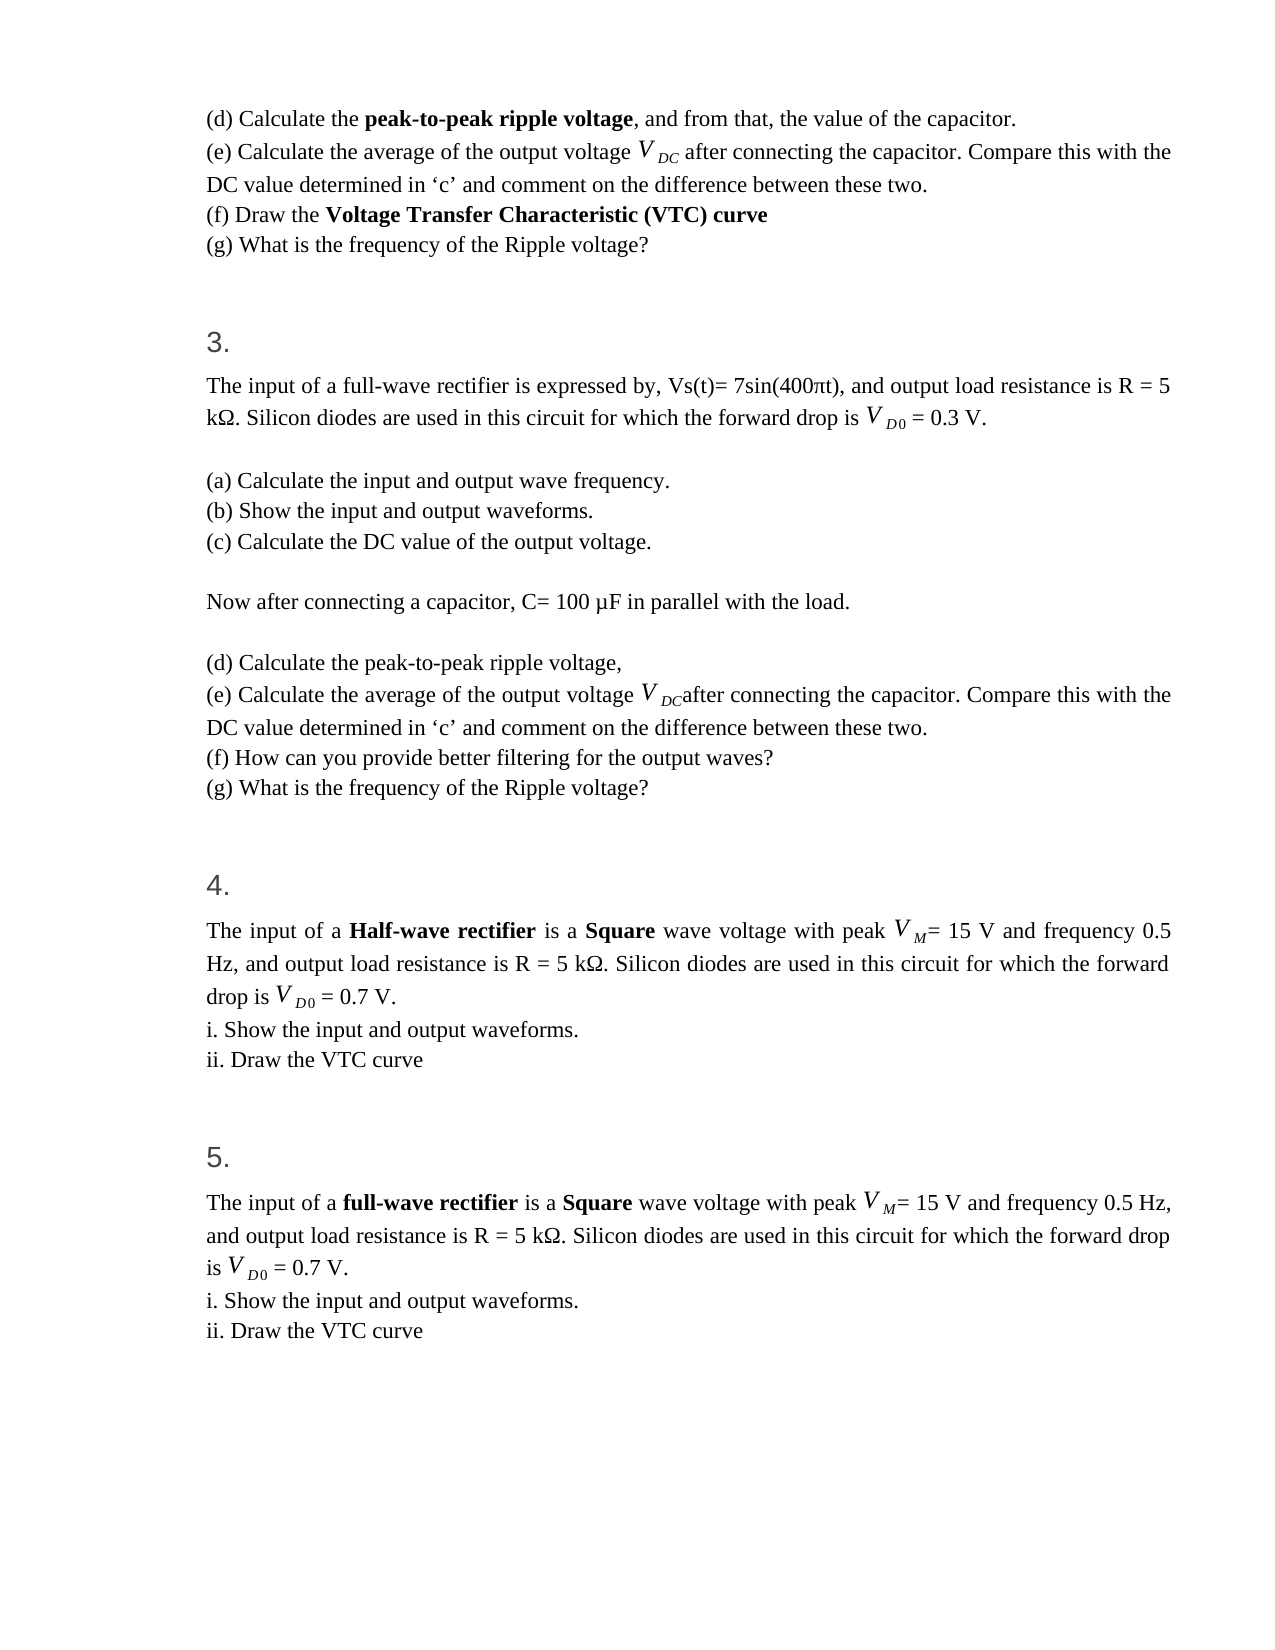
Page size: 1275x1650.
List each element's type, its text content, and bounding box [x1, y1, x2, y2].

text ii. Draw the VTC curve [206, 1046, 1172, 1072]
text (c) Calculate the DC value of the output voltage. [206, 528, 1172, 554]
subtitle 3. [206, 325, 1172, 358]
text The input of a full-wave rectifier is expressed by, Vs(t)= 7sin(400πt), and output load resistance is R = 5 kΩ. Silicon diodes are used in this circuit for which the forward drop is = 0.3 V. [206, 372, 1172, 433]
text (d) Calculate the peak-to-peak ripple voltage, and from that, the value of the capacitor. [206, 105, 1172, 132]
text (f) How can you provide better filtering for the output waves? [206, 744, 1172, 771]
text i. Show the input and output waveforms. [206, 1287, 1172, 1313]
text (f) Draw the Voltage Transfer Characteristic (VTC) curve [206, 201, 1172, 227]
text The input of a full-wave rectifier is a Square wave voltage with peak = 15 V and frequency 0.5 Hz, and output load resistance is R = 5 kΩ. Silicon diodes are used in this circuit for which the forward drop is = 0.7 V. [206, 1186, 1172, 1283]
text i. Show the input and output waveforms. [206, 1016, 1172, 1042]
text (g) What is the frequency of the Ripple voltage? [206, 774, 1172, 801]
text (b) Show the input and output waveforms. [206, 497, 1172, 524]
text Now after connecting a capacitor, C= 100 µF in parallel with the load. [206, 588, 1172, 614]
text (d) Calculate the peak-to-peak ripple voltage, [206, 648, 1172, 675]
text ii. Draw the VTC curve [206, 1317, 1172, 1344]
subtitle 4. [206, 868, 1172, 902]
text (a) Calculate the input and output wave frequency. [206, 467, 1172, 494]
subtitle 5. [206, 1139, 1172, 1173]
text The input of a Half-wave rectifier is a Square wave voltage with peak = 15 V and frequency 0.5 Hz, and output load resistance is R = 5 kΩ. Silicon diodes are used in this circuit for which the forward drop is = 0.7 V. [206, 915, 1172, 1012]
text (g) What is the frequency of the Ripple voltage? [206, 231, 1172, 257]
